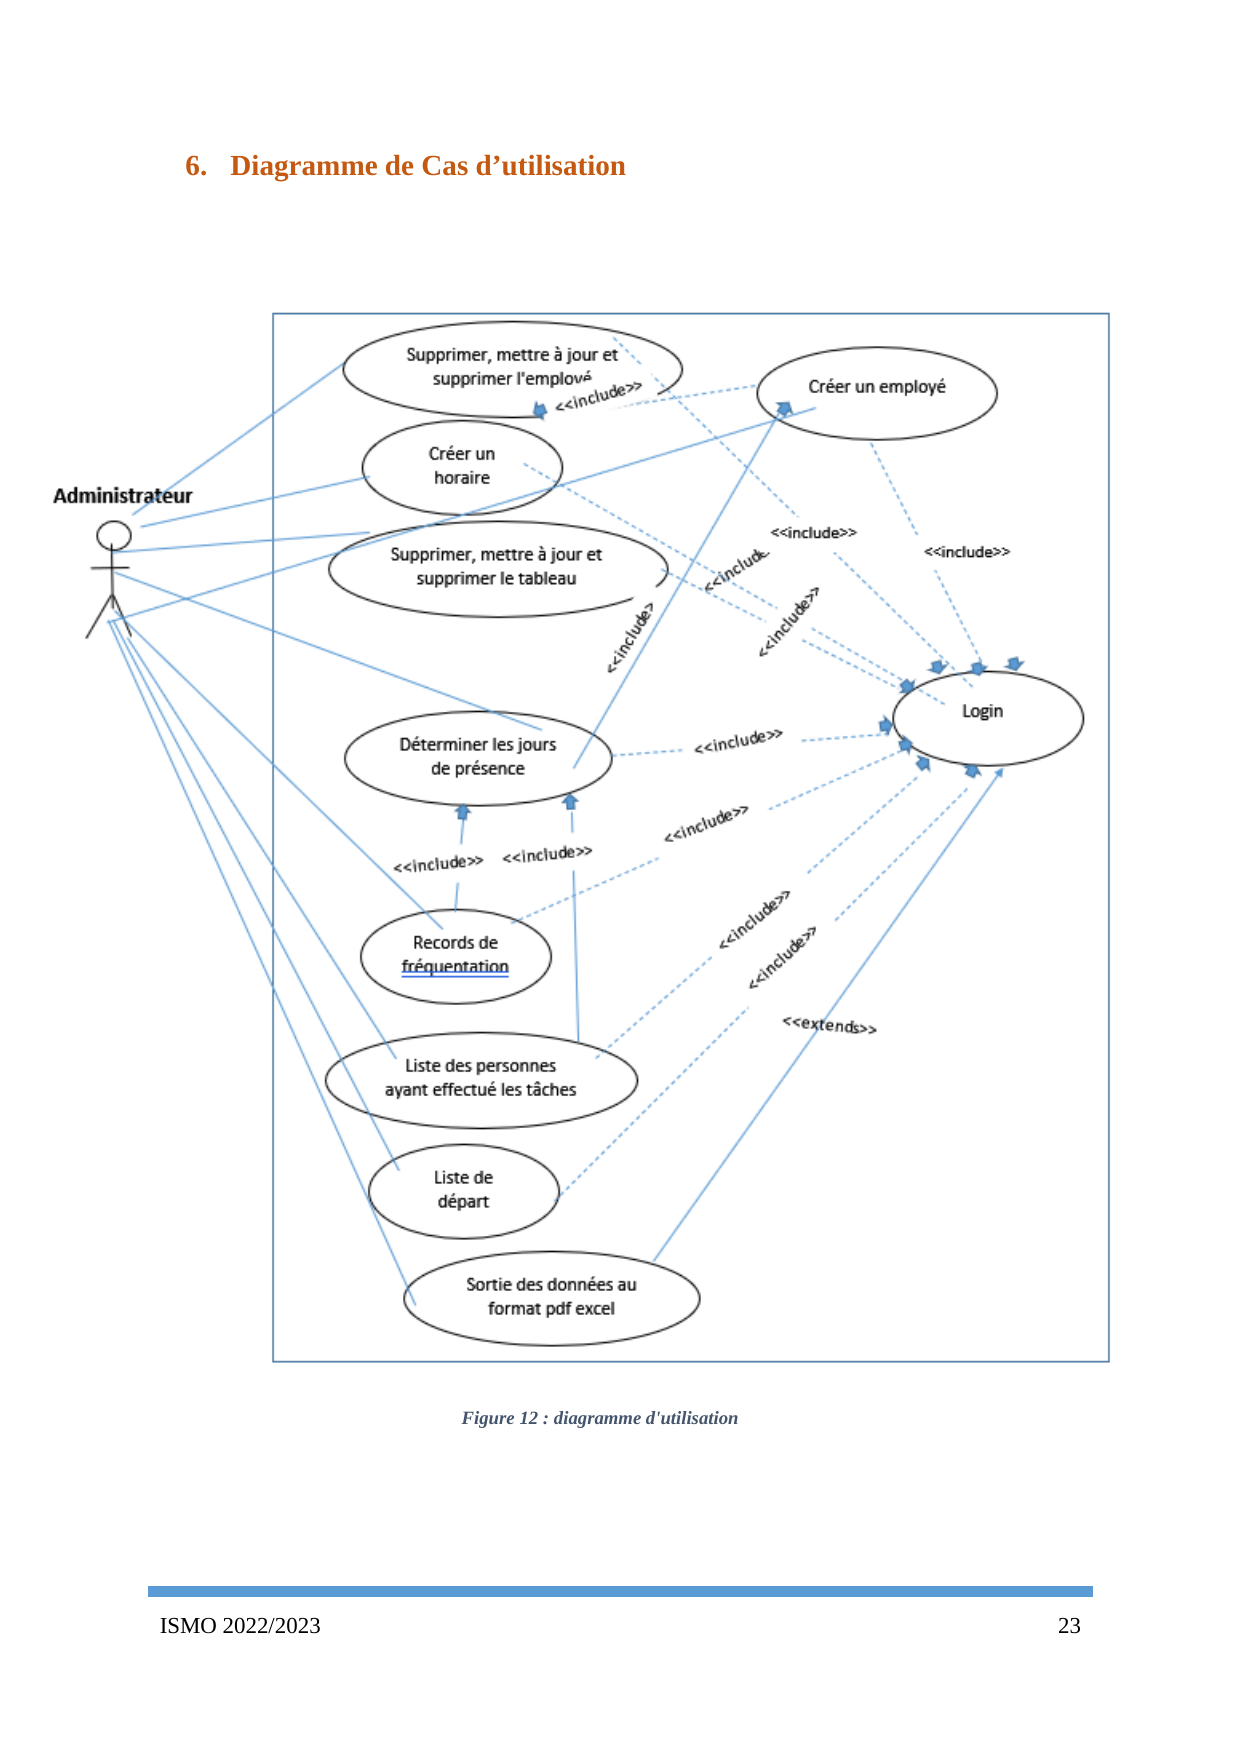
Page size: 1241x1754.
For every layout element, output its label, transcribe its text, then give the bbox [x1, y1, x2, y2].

picture [52, 262, 1150, 1398]
subtitle Diagramme de Cas d’utilisation [185, 148, 1093, 181]
